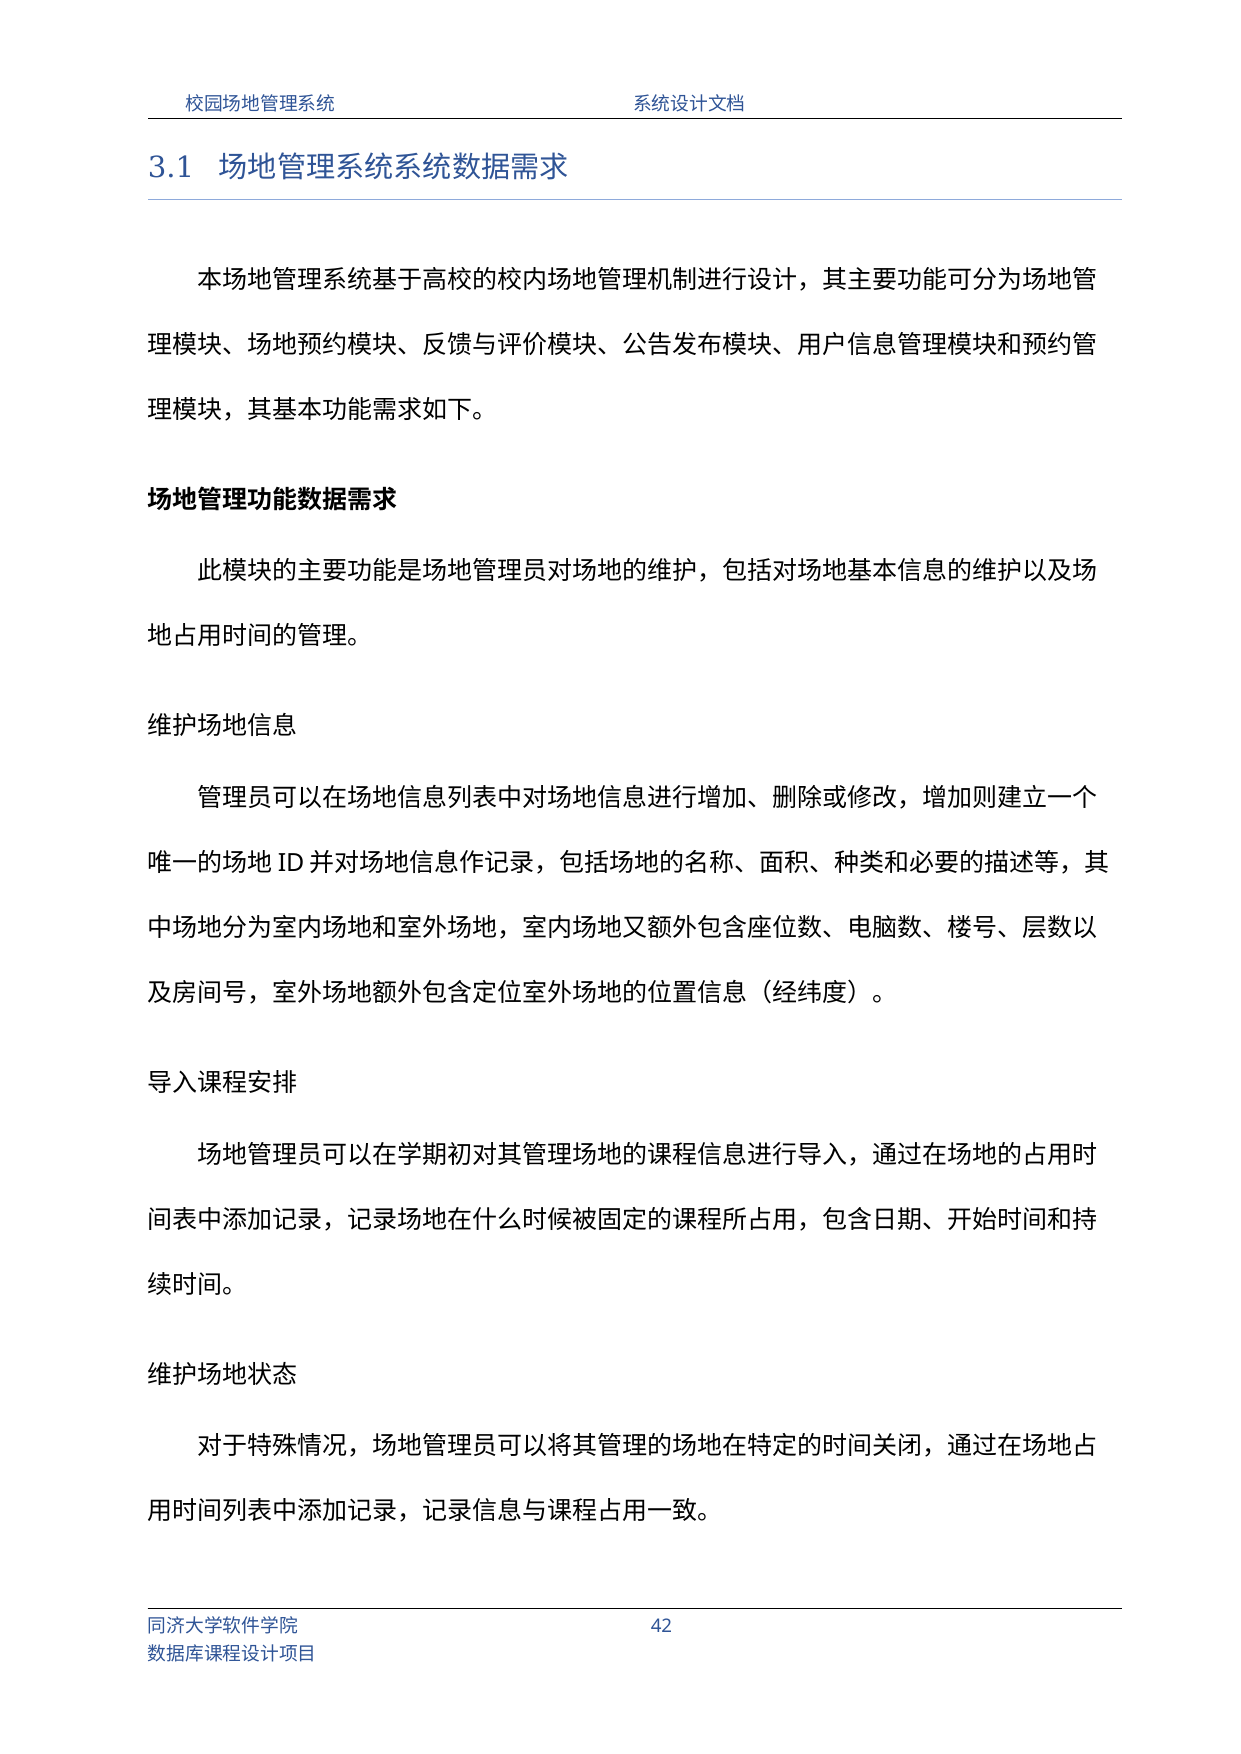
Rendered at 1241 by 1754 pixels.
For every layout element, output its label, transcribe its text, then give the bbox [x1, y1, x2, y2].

text 此模块的主要功能是场地管理员对场地的维护，包括对场地基本信息的维护以及场地占用时间的管理。 [148, 536, 1122, 666]
text 场地管理系统系统数据需求 [148, 132, 1122, 199]
subtitle 维护场地信息 [148, 691, 1122, 756]
subtitle 场地管理功能数据需求 [148, 465, 1122, 530]
subtitle 维护场地状态 [148, 1340, 1122, 1405]
subtitle 导入课程安排 [148, 1048, 1122, 1113]
text 本场地管理系统基于高校的校内场地管理机制进行设计，其主要功能可分为场地管理模块、场地预约模块、反馈与评价模块、公告发布模块、用户信息管理模块和预约管理模块，其基本功能需求如下。 [148, 245, 1122, 440]
text 管理员可以在场地信息列表中对场地信息进行增加、删除或修改，增加则建立一个唯一的场地ID并对场地信息作记录，包括场地的名称、面积、种类和必要的描述等，其中场地分为室内场地和室外场地，室内场地又额外包含座位数、电脑数、楼号、层数以及房间号，室外场地额外包含定位室外场地的位置信息（经纬度）。 [148, 763, 1122, 1023]
text 场地管理员可以在学期初对其管理场地的课程信息进行导入，通过在场地的占用时间表中添加记录，记录场地在什么时候被固定的课程所占用，包含日期、开始时间和持续时间。 [148, 1120, 1122, 1315]
text 对于特殊情况，场地管理员可以将其管理的场地在特定的时间关闭，通过在场地占用时间列表中添加记录，记录信息与课程占用一致。 [148, 1411, 1122, 1541]
